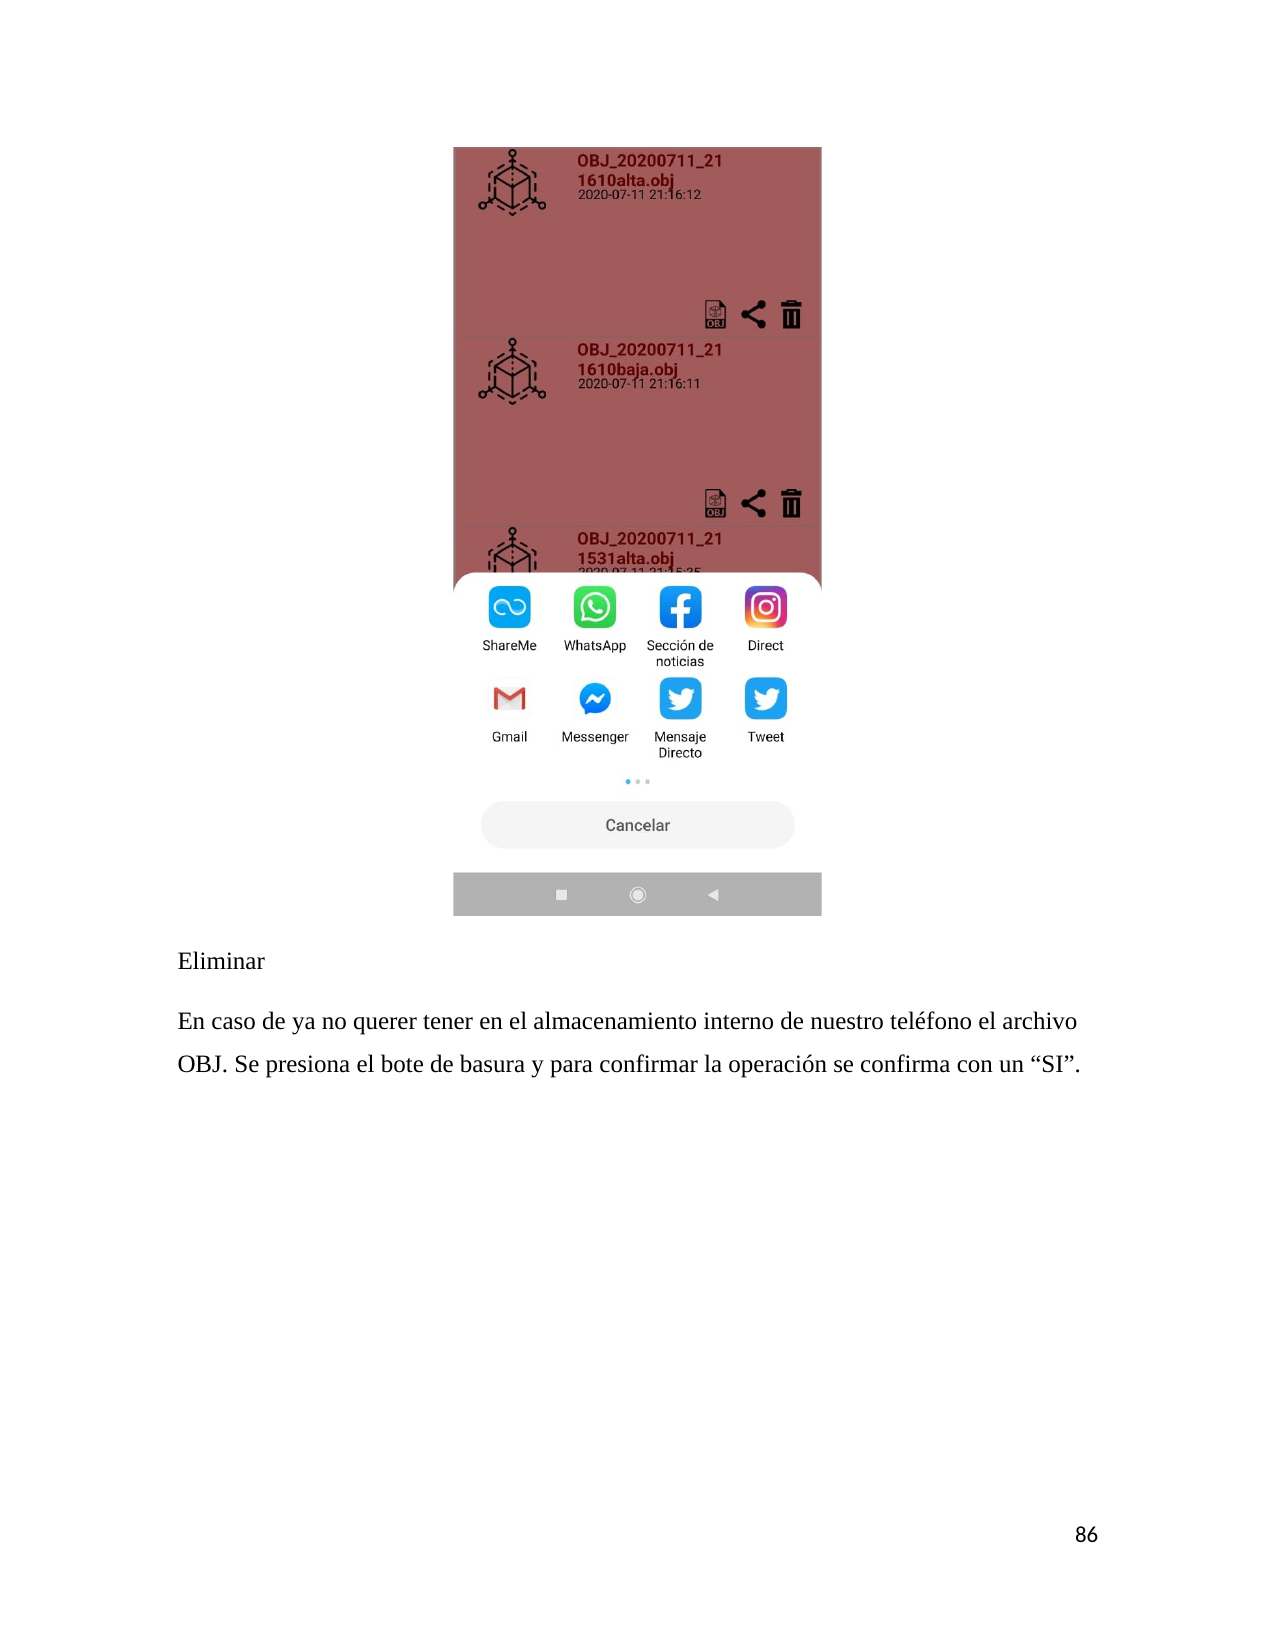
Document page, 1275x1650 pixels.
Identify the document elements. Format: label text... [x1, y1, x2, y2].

text En caso de ya no querer tener en el almacenamiento interno de nuestro teléfono el archivo OBJ. Se presiona el bote de basura y para confirmar la operación se confirma con un “SI”. [177, 1006, 1098, 1078]
text Eliminar [177, 946, 1098, 975]
picture [453, 147, 822, 916]
